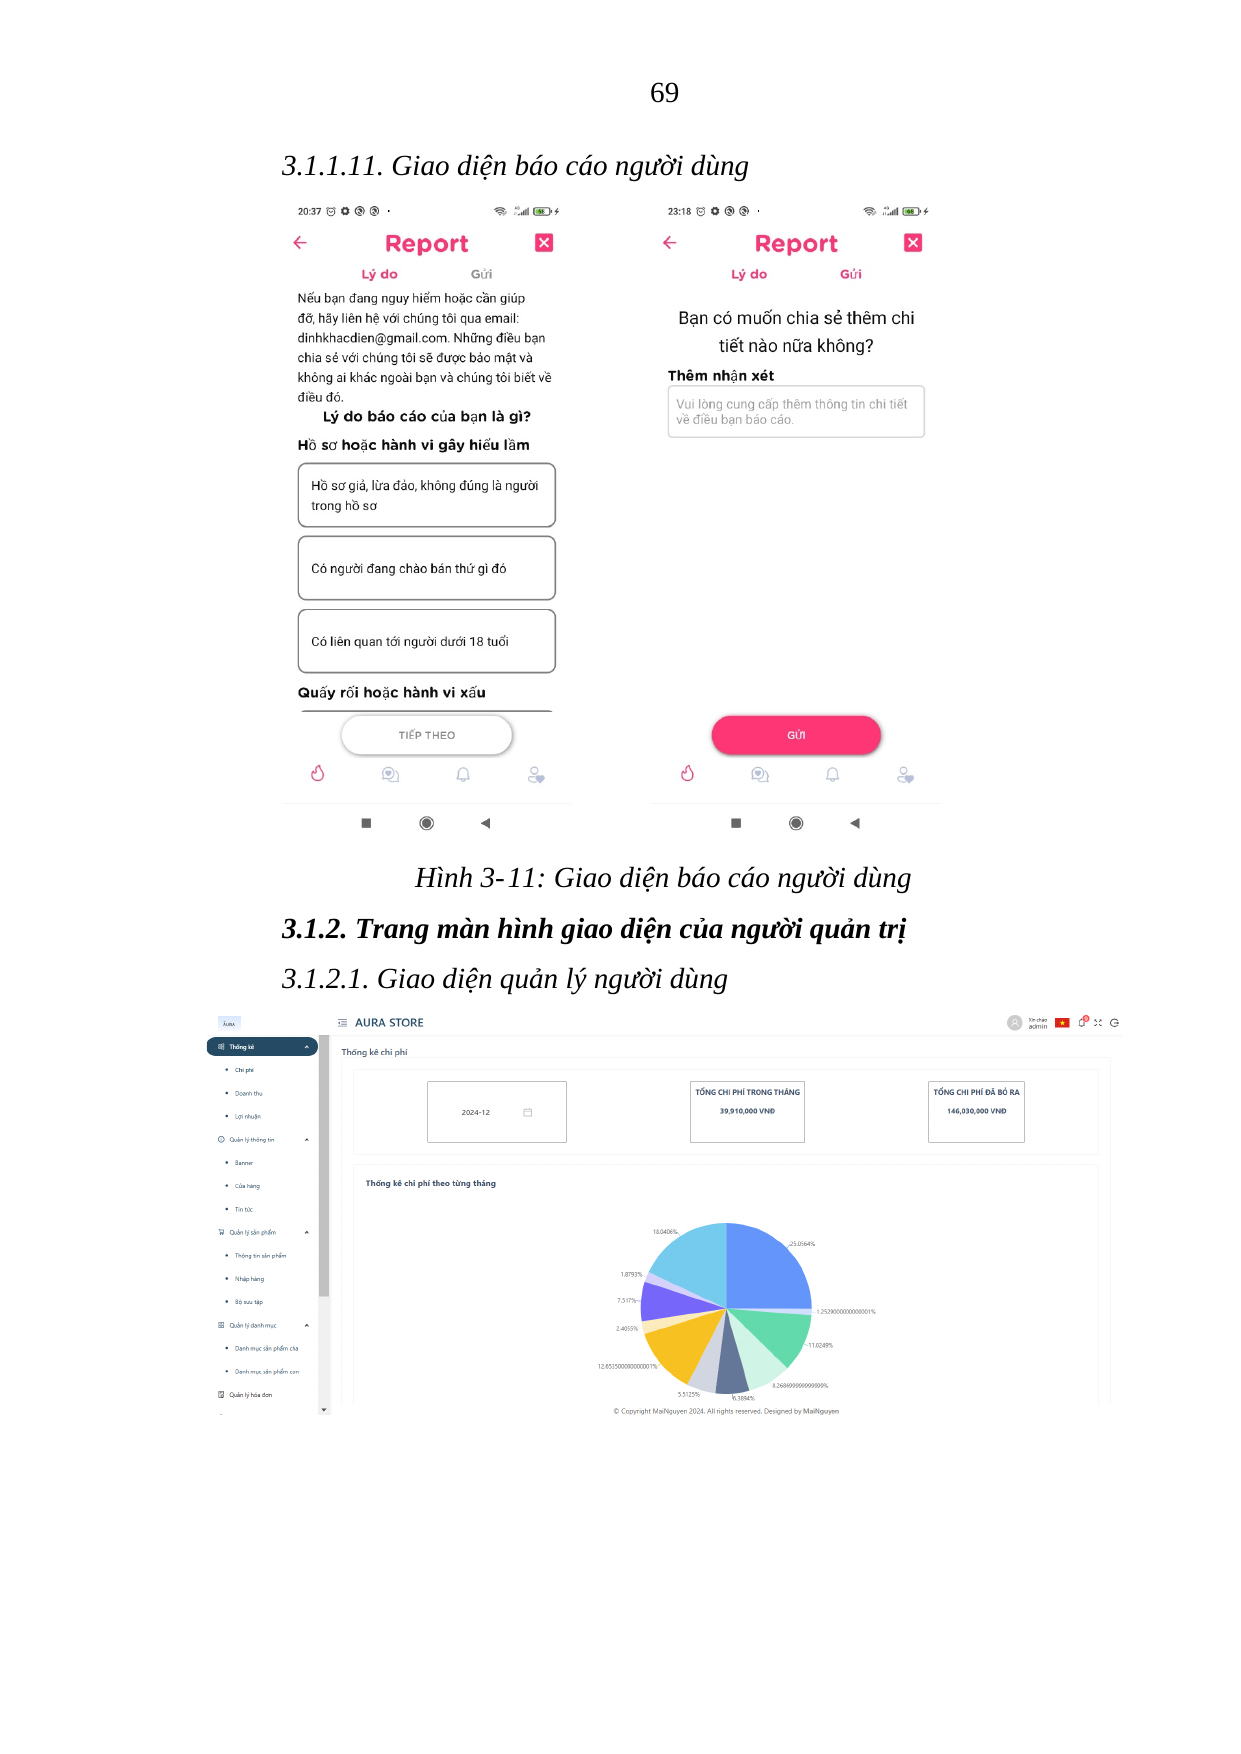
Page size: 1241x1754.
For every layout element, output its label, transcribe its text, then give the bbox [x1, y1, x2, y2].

picture [206, 1011, 1123, 1415]
text Giao diện quản lý người dùng [282, 961, 1122, 995]
picture [281, 198, 572, 842]
text Trang màn hình giao diện của người quản trị [282, 911, 1122, 944]
picture [651, 198, 941, 842]
text Hình 3-11: Giao diện báo cáo người dùng [207, 861, 1122, 894]
text Giao diện báo cáo người dùng [282, 148, 1122, 181]
